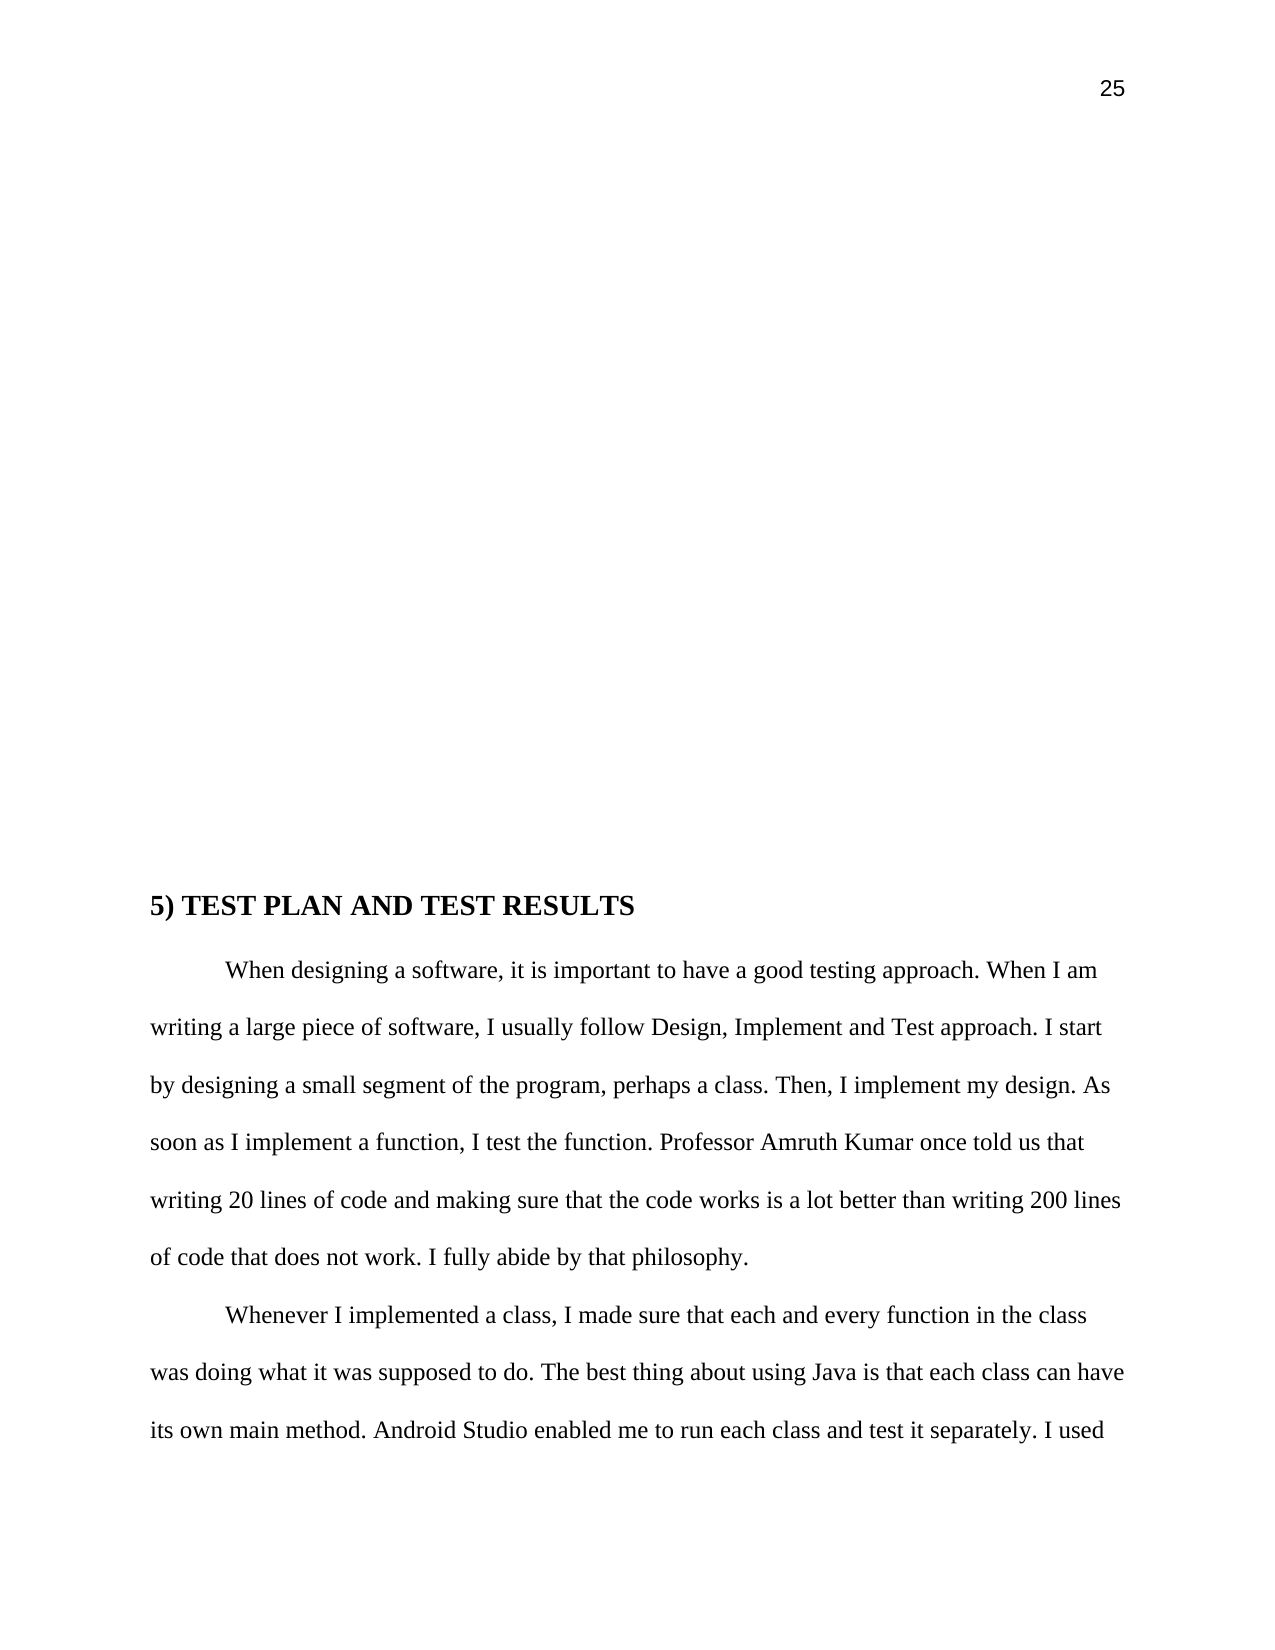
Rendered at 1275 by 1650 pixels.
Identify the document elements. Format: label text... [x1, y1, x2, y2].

text When designing a software, it is important to have a good testing approach. When I am writing a large piece of software, I usually follow Design, Implement and Test approach. I start by designing a small segment of the program, perhaps a class. Then, I implement my design. As soon as I implement a function, I test the function. Professor Amruth Kumar once told us that writing 20 lines of code and making sure that the code works is a lot better than writing 200 lines of code that does not work. I fully abide by that philosophy. [150, 955, 1125, 1271]
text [150, 1300, 1125, 1444]
text 5) TEST PLAN AND TEST RESULTS [150, 888, 1125, 921]
